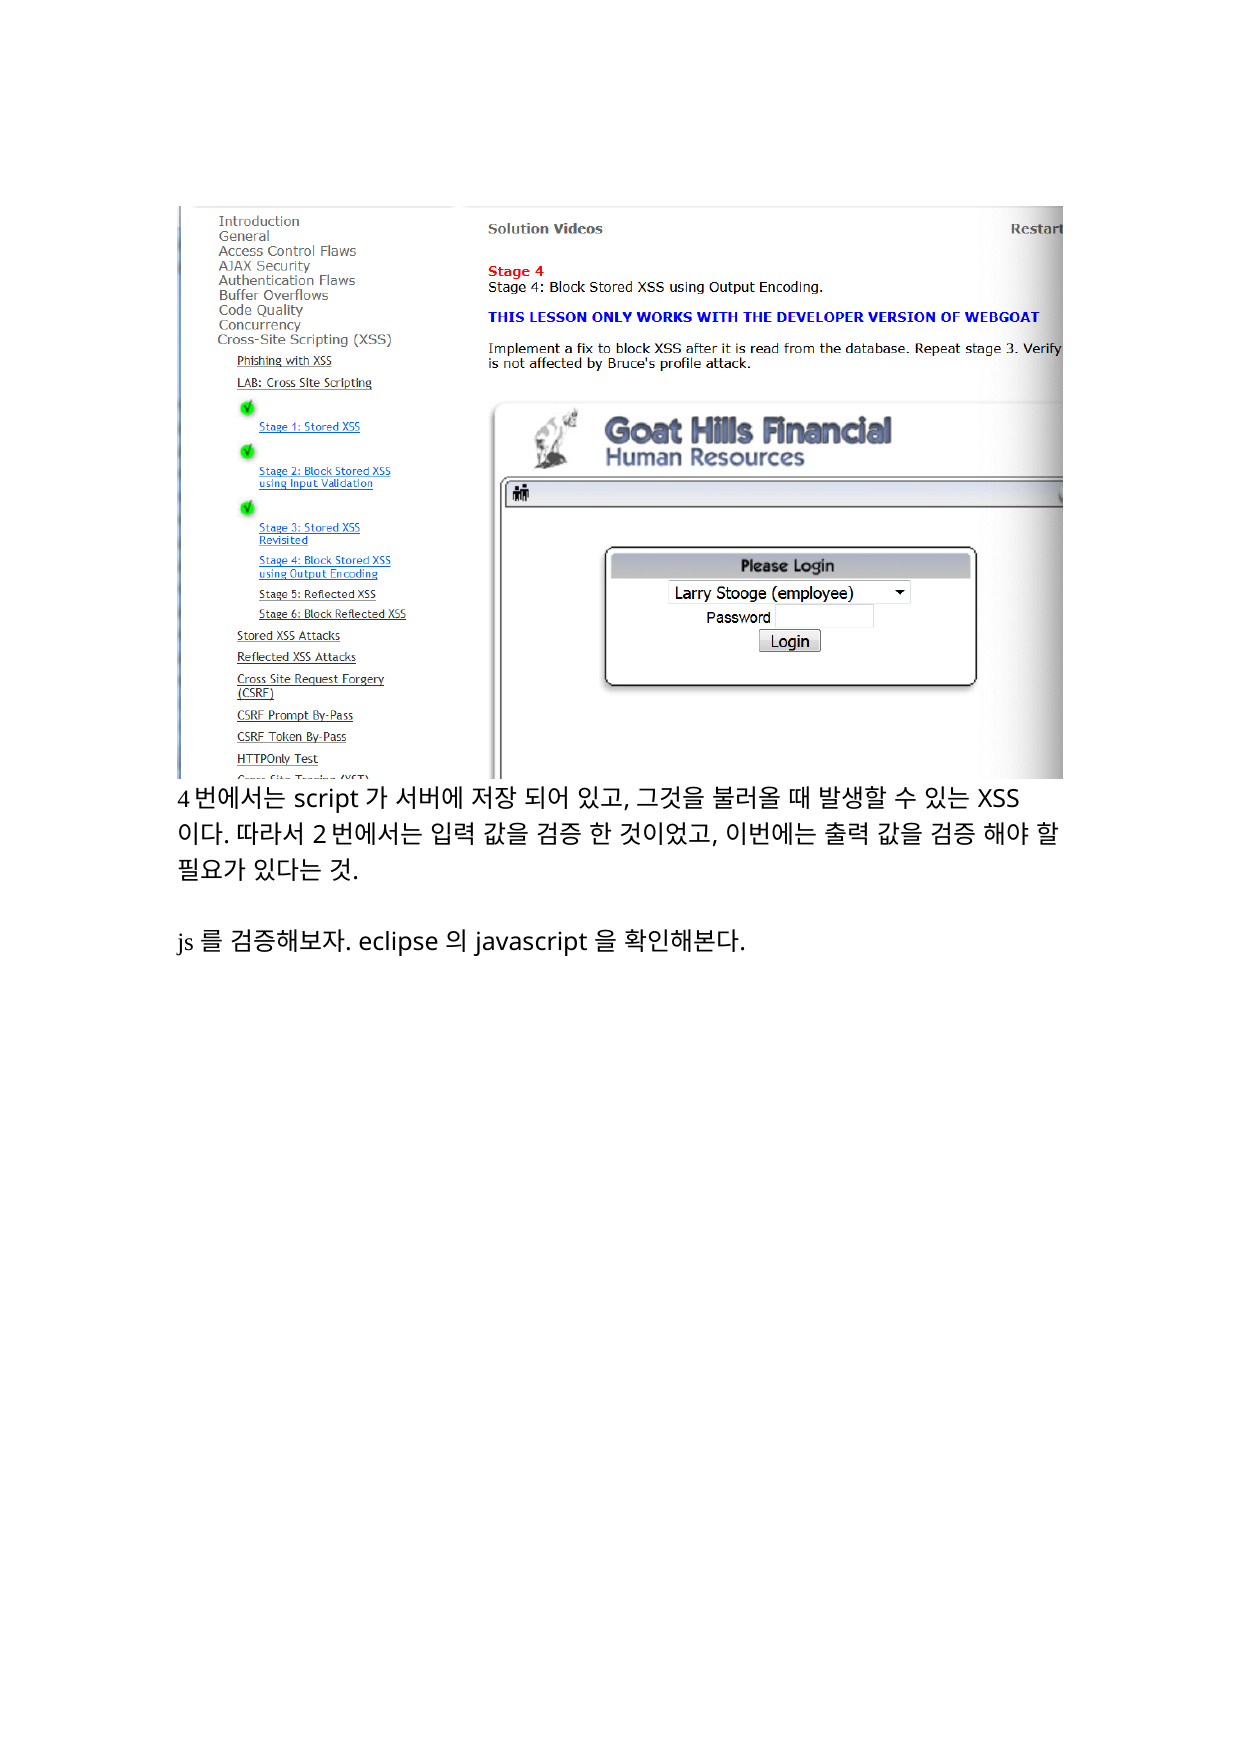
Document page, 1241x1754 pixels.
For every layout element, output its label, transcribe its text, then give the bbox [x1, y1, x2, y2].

picture [177, 206, 1063, 779]
text js 를 검증해보자. eclipse 의 javascript 을 확인해본다. [177, 921, 1063, 957]
text 4번에서는 script 가 서버에 저장 되어 있고, 그것을 불러올 때 발생할 수 있는 XSS 이다. 따라서 2번에서는 입력 값을 검증 한 것이었고, 이번에는 출력 값을 검증 해야 할 필요가 있다는 것. [177, 779, 1063, 887]
